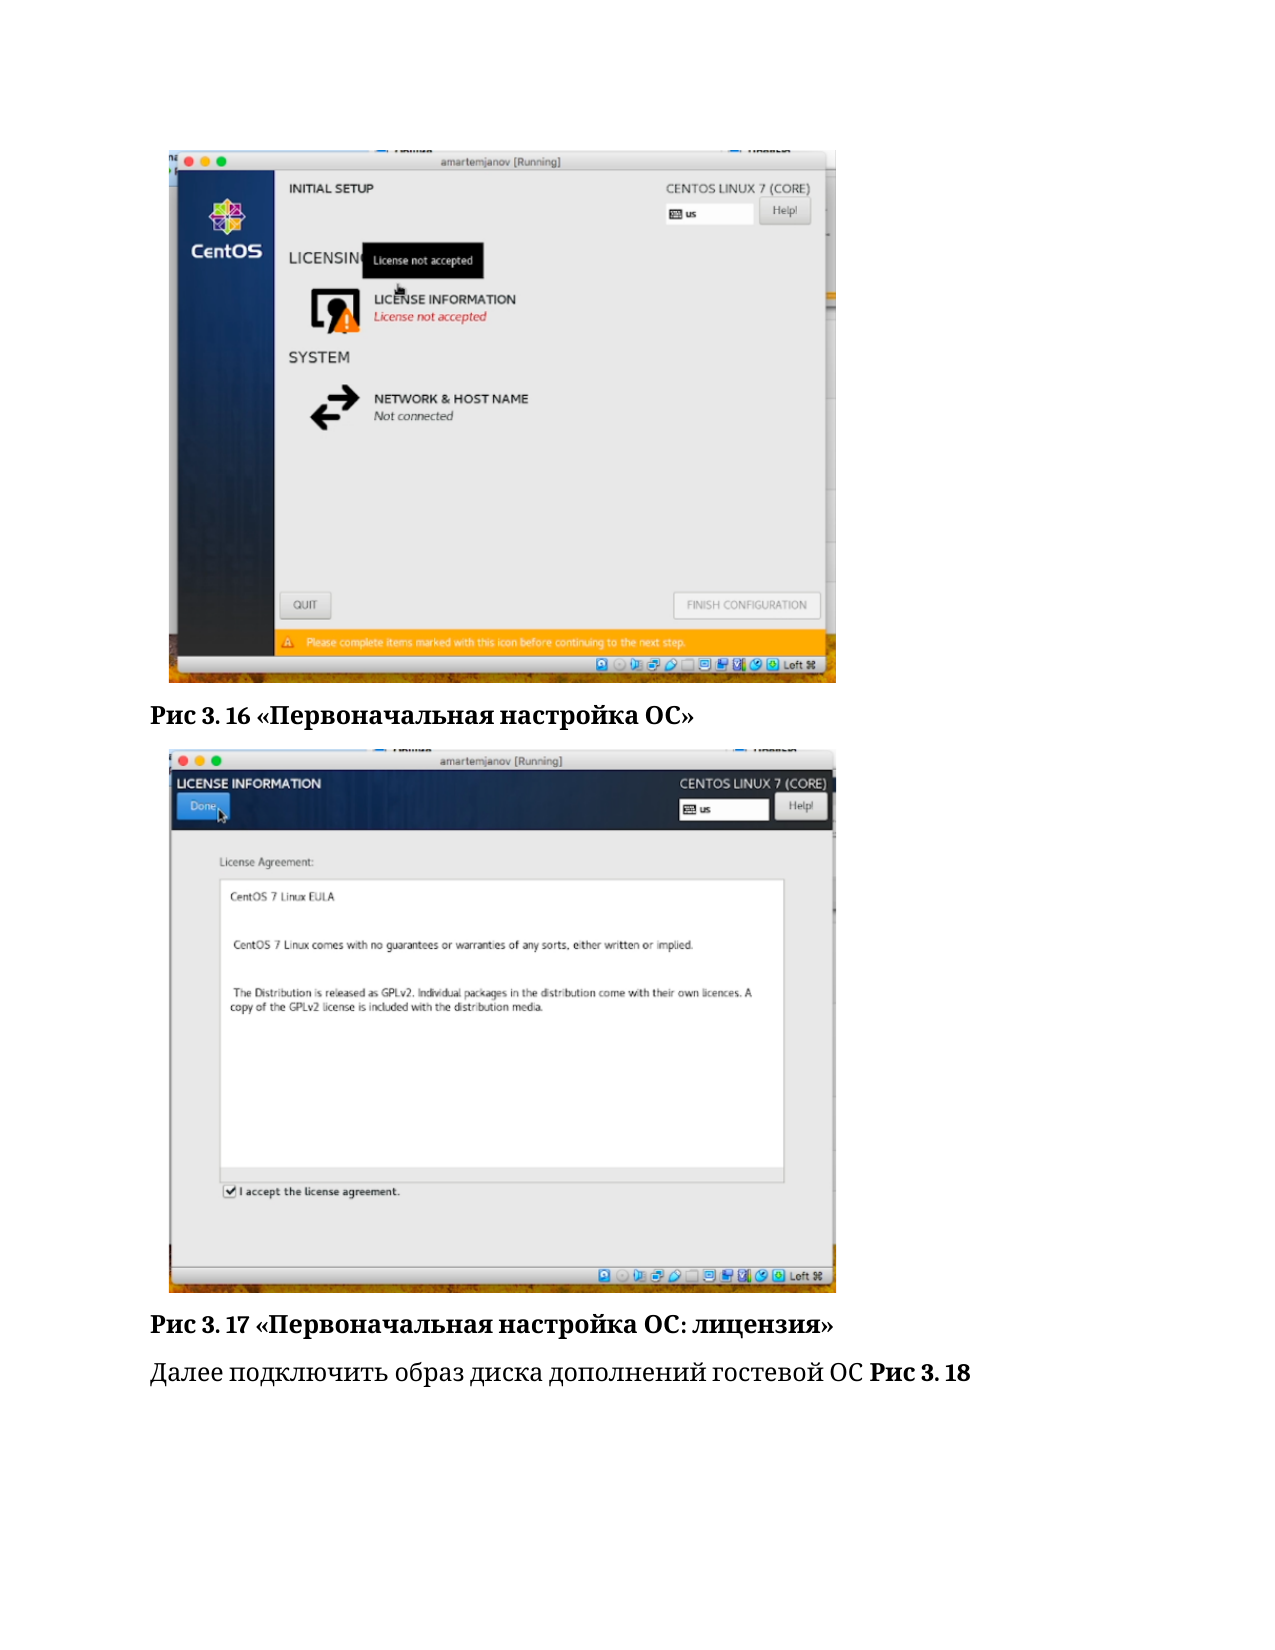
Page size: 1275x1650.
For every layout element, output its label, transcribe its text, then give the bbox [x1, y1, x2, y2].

text Рис 3. 16 «Первоначальная настройка ОС» [150, 702, 1125, 730]
picture [168, 150, 837, 683]
text Далее подключить образ диска дополнений гостевой ОС Рис 3. 18 [150, 1359, 1125, 1387]
picture [168, 749, 837, 1293]
text Рис 3. 17 «Первоначальная настройка ОС: лицензия» [150, 1311, 1125, 1340]
